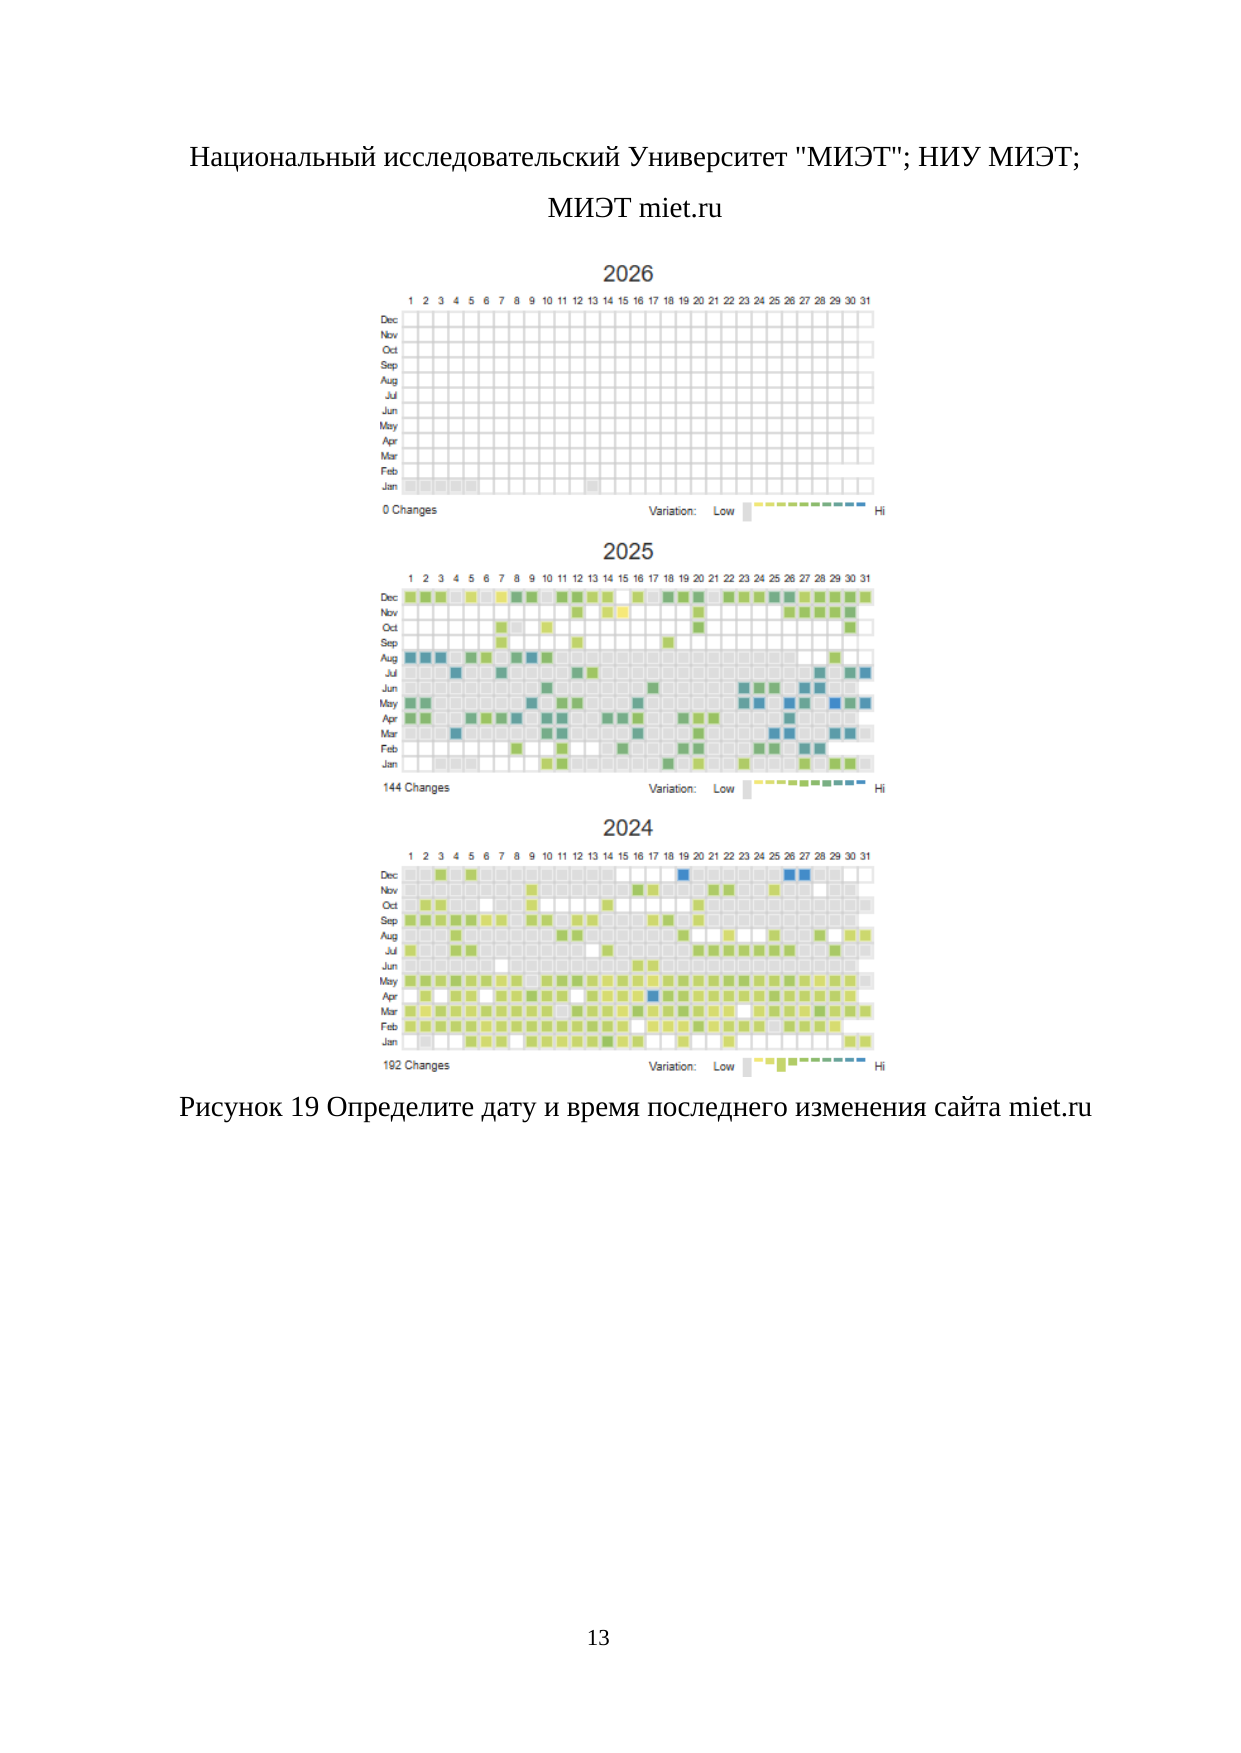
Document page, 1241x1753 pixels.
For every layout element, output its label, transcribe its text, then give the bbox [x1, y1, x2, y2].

picture [355, 240, 916, 1077]
list Национальный исследовательский Университет "МИЭТ"; НИУ МИЭТ; МИЭТ miet.ru [162, 139, 1107, 223]
text Рисунок 19 Определите дату и время последнего изменения сайта miet.ru [88, 1089, 1107, 1123]
